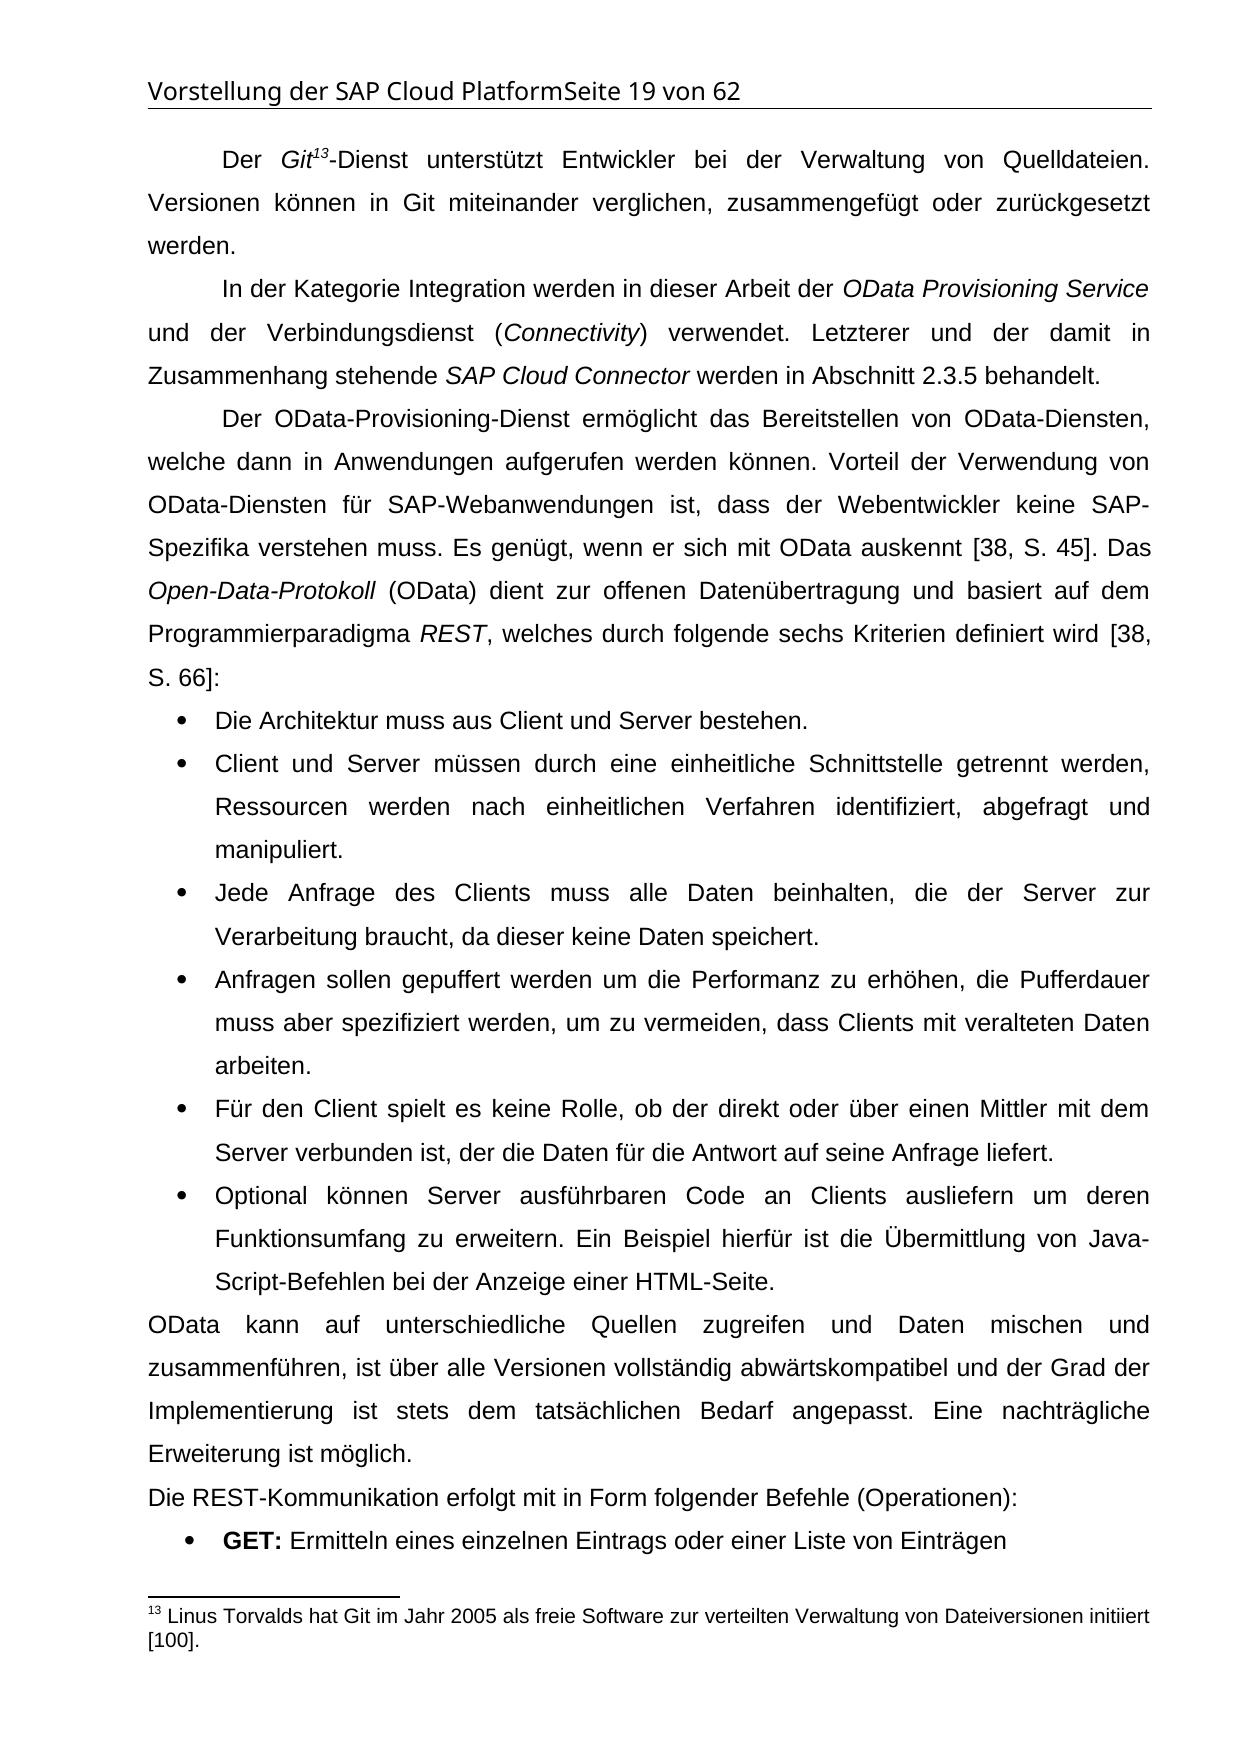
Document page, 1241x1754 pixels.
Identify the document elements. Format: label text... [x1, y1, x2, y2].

list Optional können Server ausführbaren Code an Clients ausliefern um deren Funktionsumfang zu erweitern. Ein Beispiel hierfür ist die Übermittlung von Java-Script-Befehlen bei der Anzeige einer HTML-Seite. [177, 1181, 1152, 1296]
text In der Kategorie Integration werden in dieser Arbeit der OData Provisioning Service und der Verbindungsdienst (Connectivity) verwendet. Letzterer und der damit in Zusammenhang stehende SAP Cloud Connector werden in Abschnitt 2.3.5 behandelt. [148, 274, 1152, 389]
list Jede Anfrage des Clients muss alle Daten beinhalten, die der Server zur Verarbeitung braucht, da dieser keine Daten speichert. [177, 878, 1152, 950]
list GET: Ermitteln eines einzelnen Eintrags oder einer Liste von Einträgen [185, 1526, 1152, 1554]
text OData kann auf unterschiedliche Quellen zugreifen und Daten mischen und zusammenführen, ist über alle Versionen vollständig abwärtskompatibel und der Grad der Implementierung ist stets dem tatsächlichen Bedarf angepasst. Eine nachträgliche Erweiterung ist möglich. [148, 1310, 1152, 1468]
text Der Git-Dienst unterstützt Entwickler bei der Verwaltung von Quelldateien. Versionen können in Git miteinander verglichen, zusammengefügt oder zurückgesetzt werden. [148, 145, 1152, 260]
text Die REST-Kommunikation erfolgt mit in Form folgender Befehle (Operationen): [148, 1483, 1152, 1511]
list Für den Client spielt es keine Rolle, ob der direkt oder über einen Mittler mit dem Server verbunden ist, der die Daten für die Antwort auf seine Anfrage liefert. [177, 1094, 1152, 1166]
list Client und Server müssen durch eine einheitliche Schnittstelle getrennt werden, Ressourcen werden nach einheitlichen Verfahren identifiziert, abgefragt und manipuliert. [177, 749, 1152, 864]
text Der OData-Provisioning-Dienst ermöglicht das Bereitstellen von OData-Diensten, welche dann in Anwendungen aufgerufen werden können. Vorteil der Verwendung von OData-Diensten für SAP-Webanwendungen ist, dass der Webentwickler keine SAP-Spezifika verstehen muss. Es genügt, wenn er sich mit OData auskennt. Das Open-Data-Protokoll (OData) dient zur offenen Datenübertragung und basiert auf dem Programmierparadigma REST, welches durch folgende sechs Kriterien definiert wird : [148, 404, 1152, 691]
list Anfragen sollen gepuffert werden um die Performanz zu erhöhen, die Pufferdauer muss aber spezifiziert werden, um zu vermeiden, dass Clients mit veralteten Daten arbeiten. [177, 965, 1152, 1080]
list Die Architektur muss aus Client und Server bestehen. [177, 706, 1152, 734]
